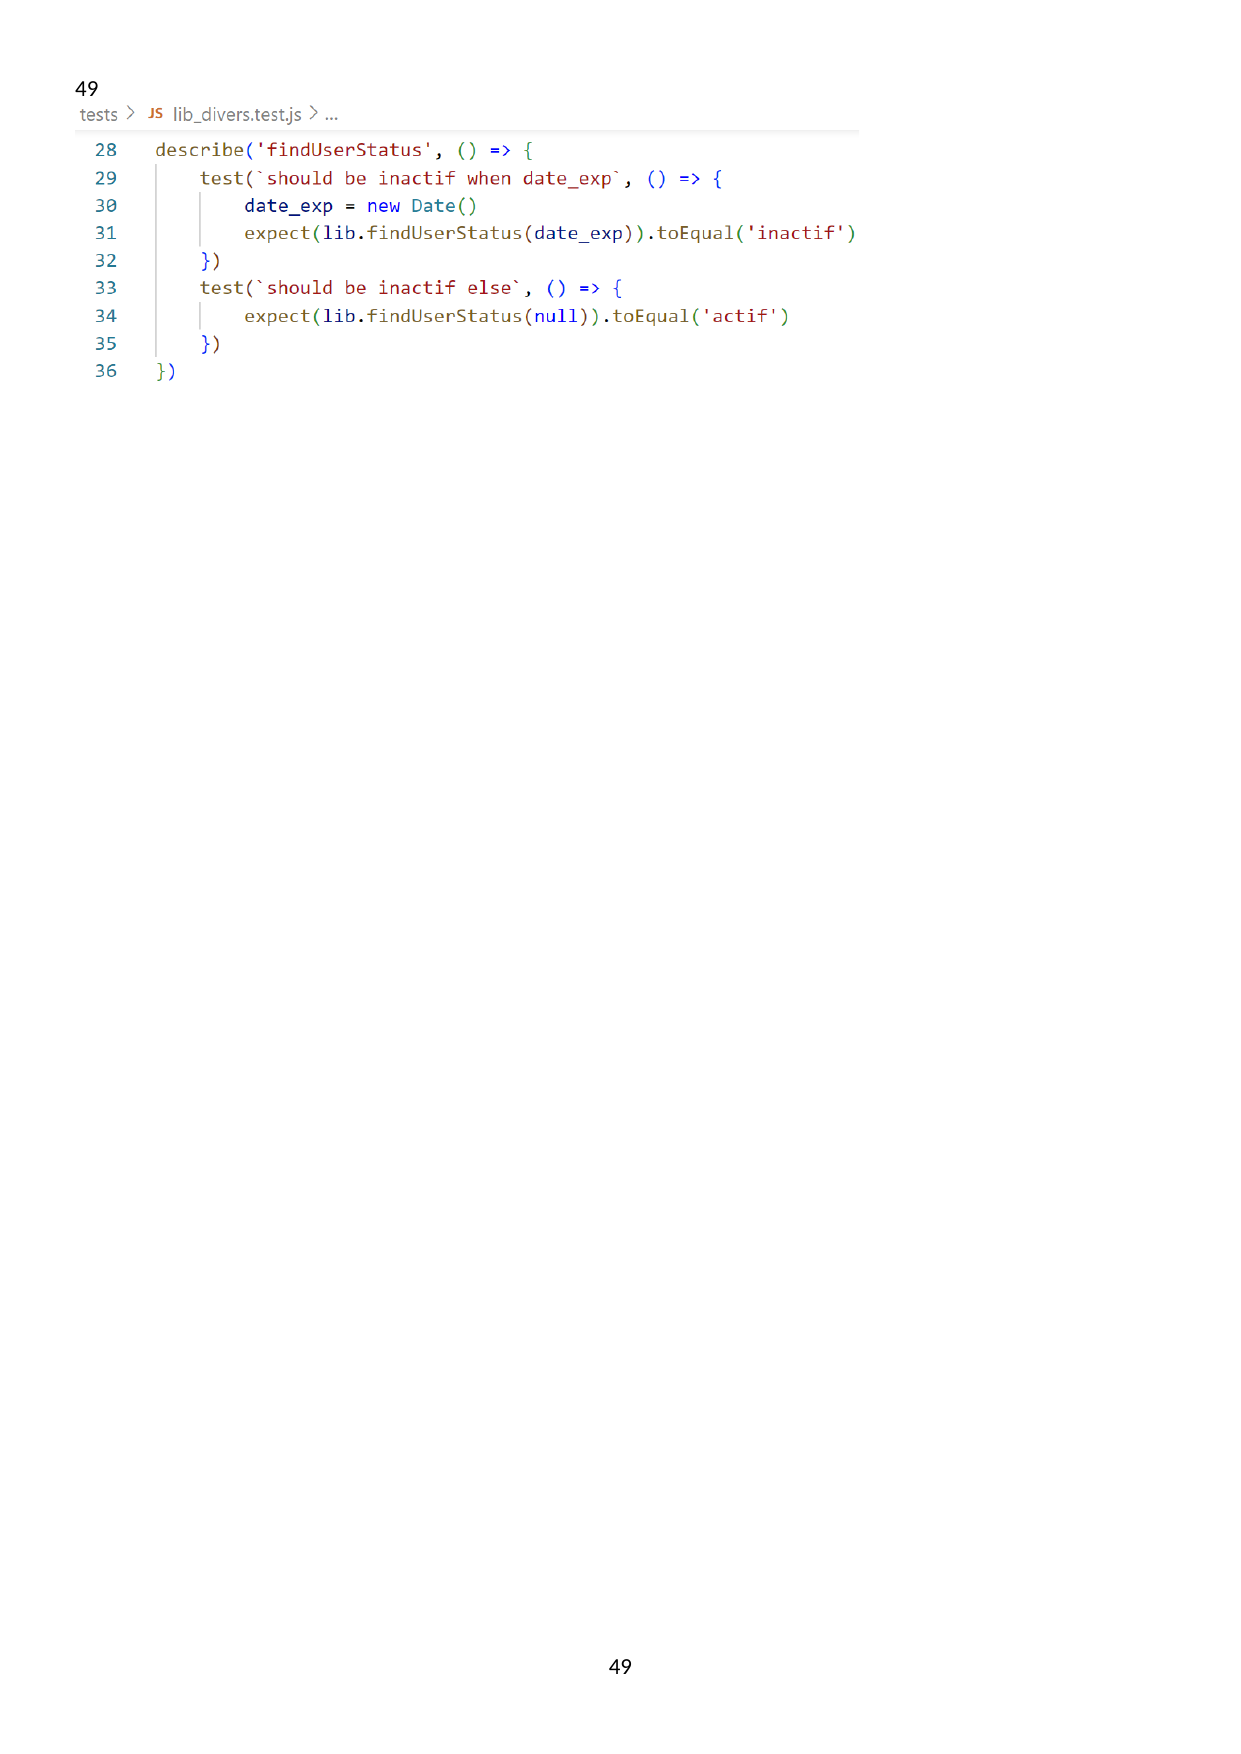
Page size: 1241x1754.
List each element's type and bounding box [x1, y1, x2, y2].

picture [75, 101, 860, 384]
